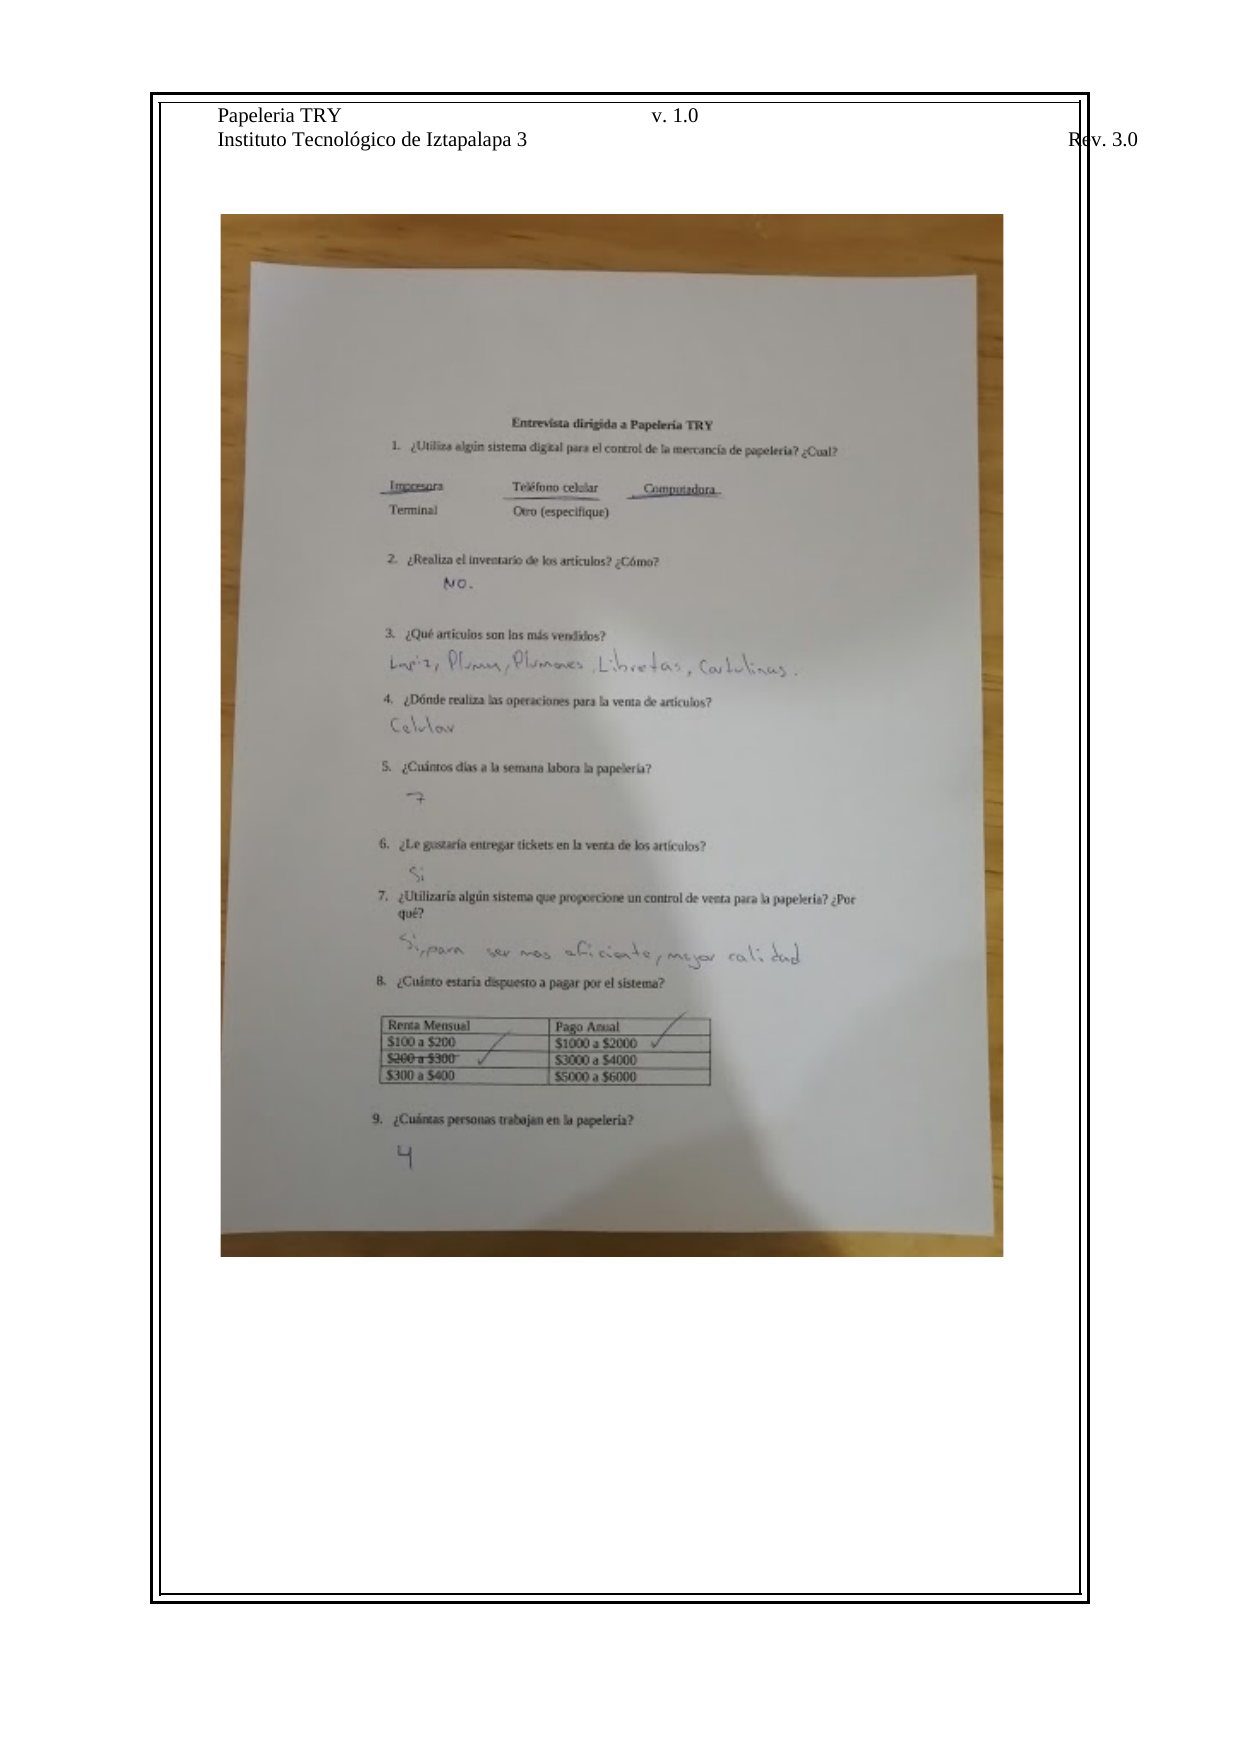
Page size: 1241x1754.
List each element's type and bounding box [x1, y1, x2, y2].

picture [220, 214, 1004, 1257]
